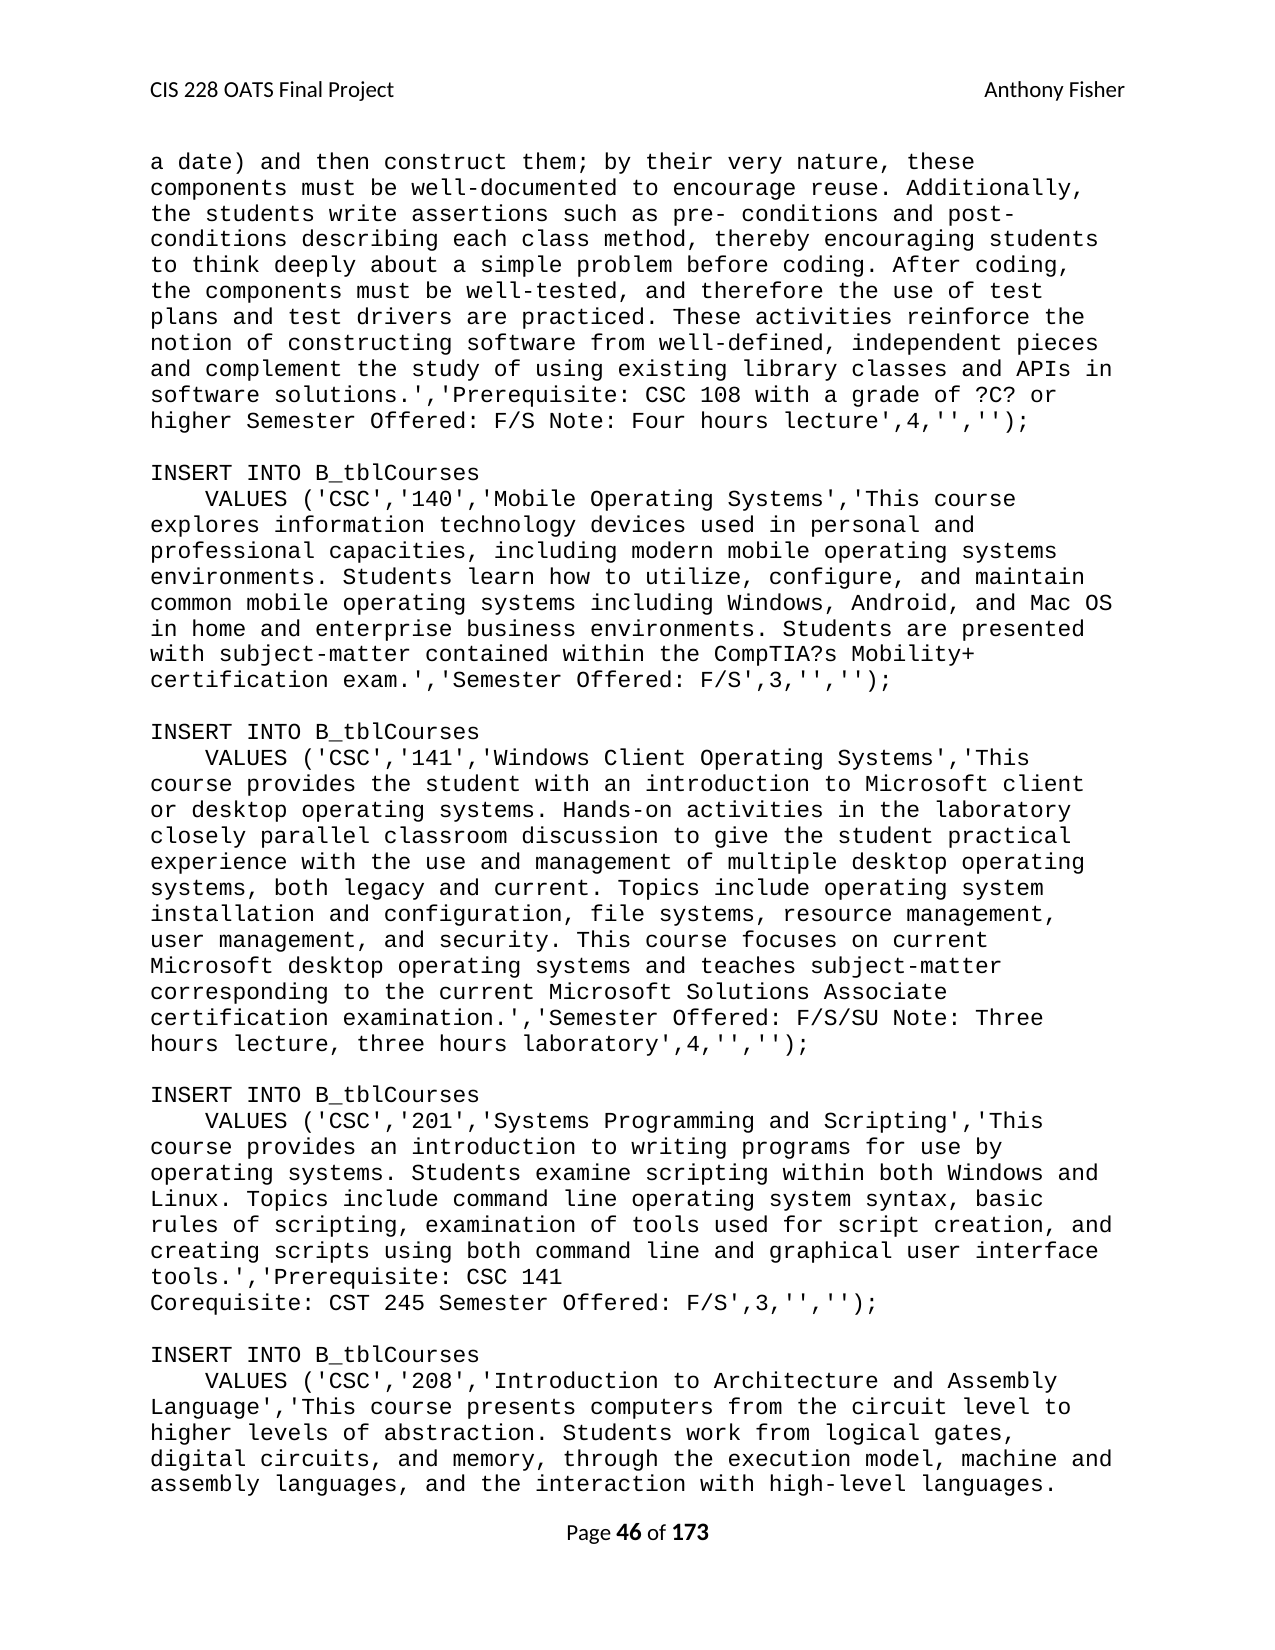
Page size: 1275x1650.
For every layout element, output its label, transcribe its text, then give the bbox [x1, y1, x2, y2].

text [150, 150, 1125, 435]
text VALUES ('CSC','140','Mobile Operating Systems','This course explores information technology devices used in personal and professional capacities, including modern mobile operating systems environments. Students learn how to utilize, configure, and maintain common mobile operating systems including Windows, Android, and Mac OS in home and enterprise business environments. Students are presented with subject-matter contained within the CompTIA?s Mobility+ certification exam.','Semester Offered: F/S',3,'',''); [150, 487, 1125, 695]
text Corequisite: CST 245 Semester Offered: F/S',3,'',''); [150, 1291, 1125, 1317]
text INSERT INTO B_tblCourses [150, 721, 1125, 747]
text VALUES ('CSC','141','Windows Client Operating Systems','This course provides the student with an introduction to Microsoft client or desktop operating systems. Hands-on activities in the laboratory closely parallel classroom discussion to give the student practical experience with the use and management of multiple desktop operating systems, both legacy and current. Topics include operating system installation and configuration, file systems, resource management, user management, and security. This course focuses on current Microsoft desktop operating systems and teaches subject-matter corresponding to the current Microsoft Solutions Associate certification examination.','Semester Offered: F/S/SU Note: Three hours lecture, three hours laboratory',4,'',''); [150, 747, 1125, 1058]
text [150, 1369, 1125, 1499]
text INSERT INTO B_tblCourses [150, 461, 1125, 487]
text INSERT INTO B_tblCourses [150, 1343, 1125, 1369]
text INSERT INTO B_tblCourses [150, 1084, 1125, 1110]
text VALUES ('CSC','201','Systems Programming and Scripting','This course provides an introduction to writing programs for use by operating systems. Students examine scripting within both Windows and Linux. Topics include command line operating system syntax, basic rules of scripting, examination of tools used for script creation, and creating scripts using both command line and graphical user interface tools.','Prerequisite: CSC 141 [150, 1110, 1125, 1291]
